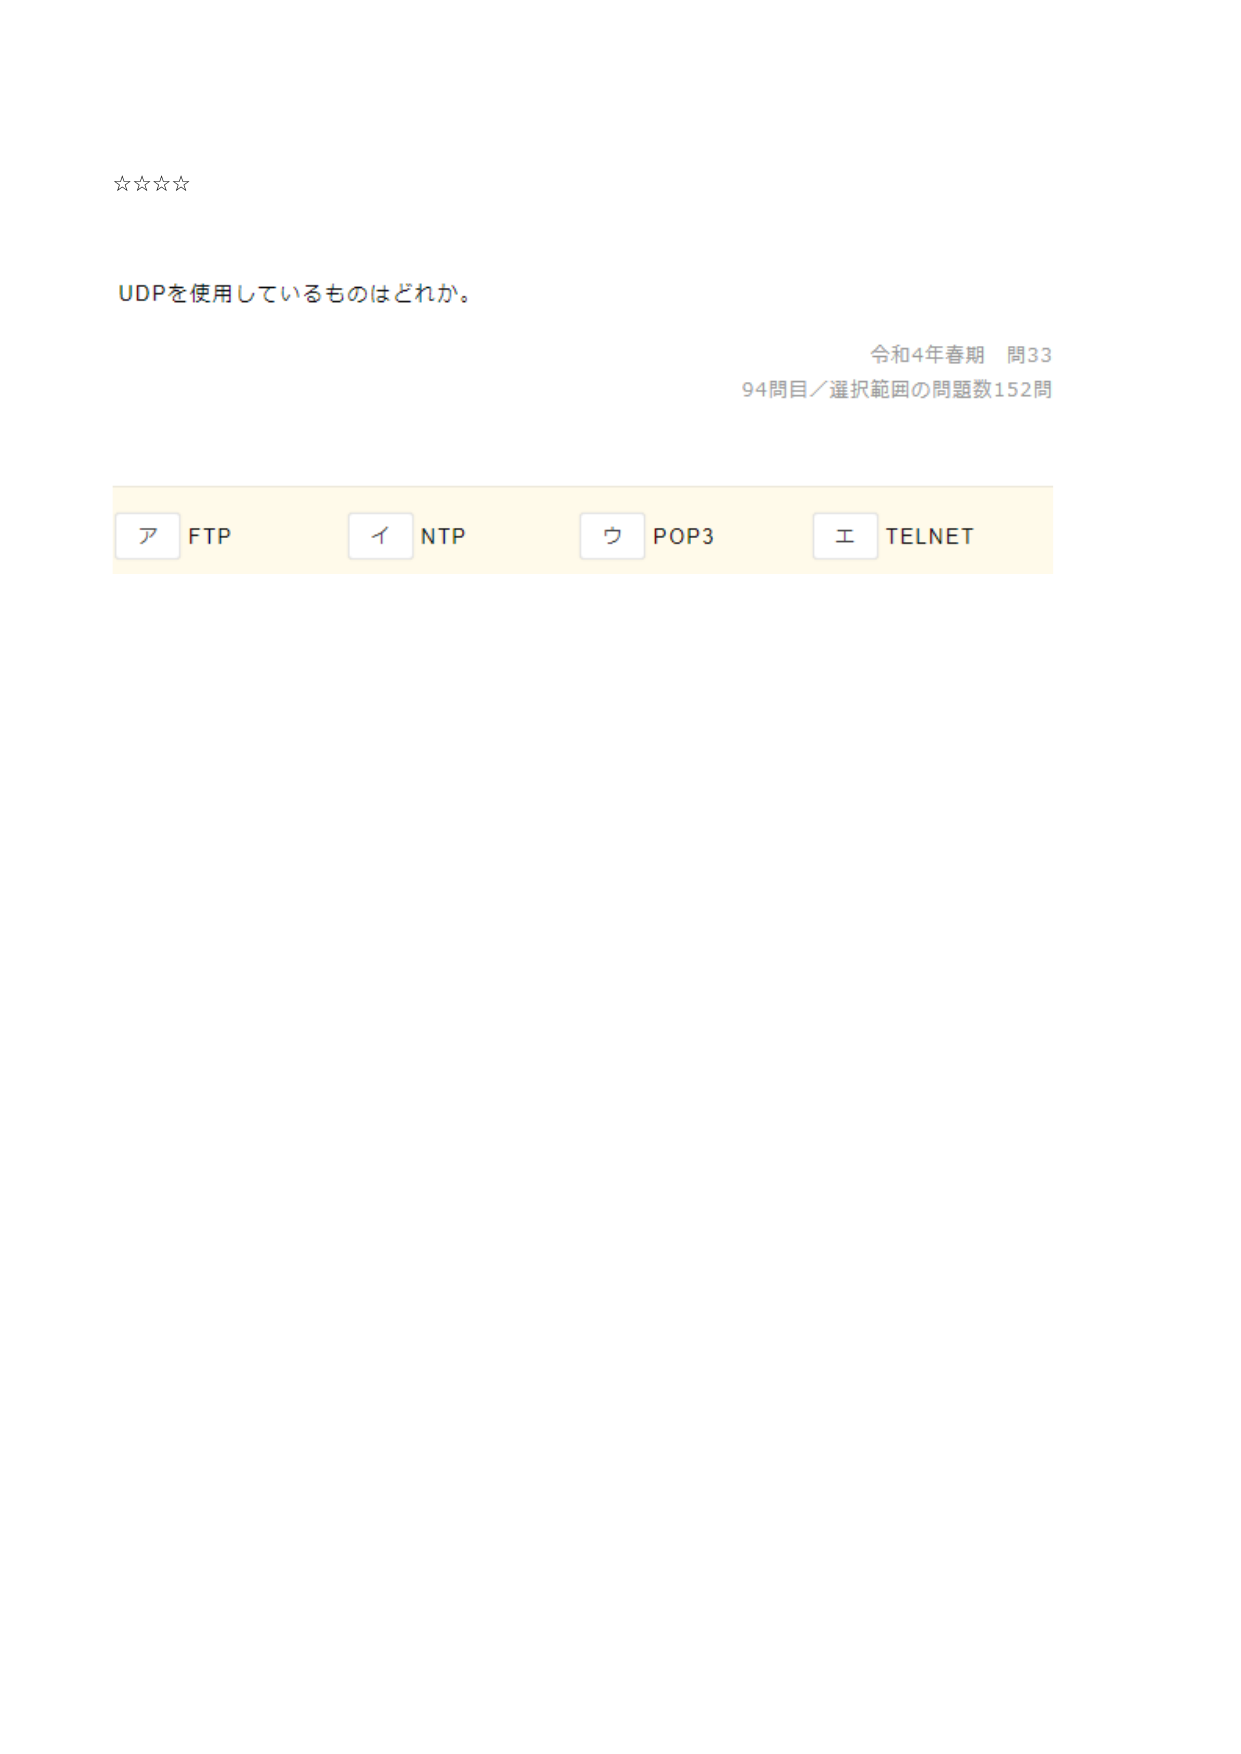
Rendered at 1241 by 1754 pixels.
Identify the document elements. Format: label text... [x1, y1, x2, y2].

picture [112, 277, 1054, 574]
text ☆☆☆☆ [112, 164, 1128, 202]
